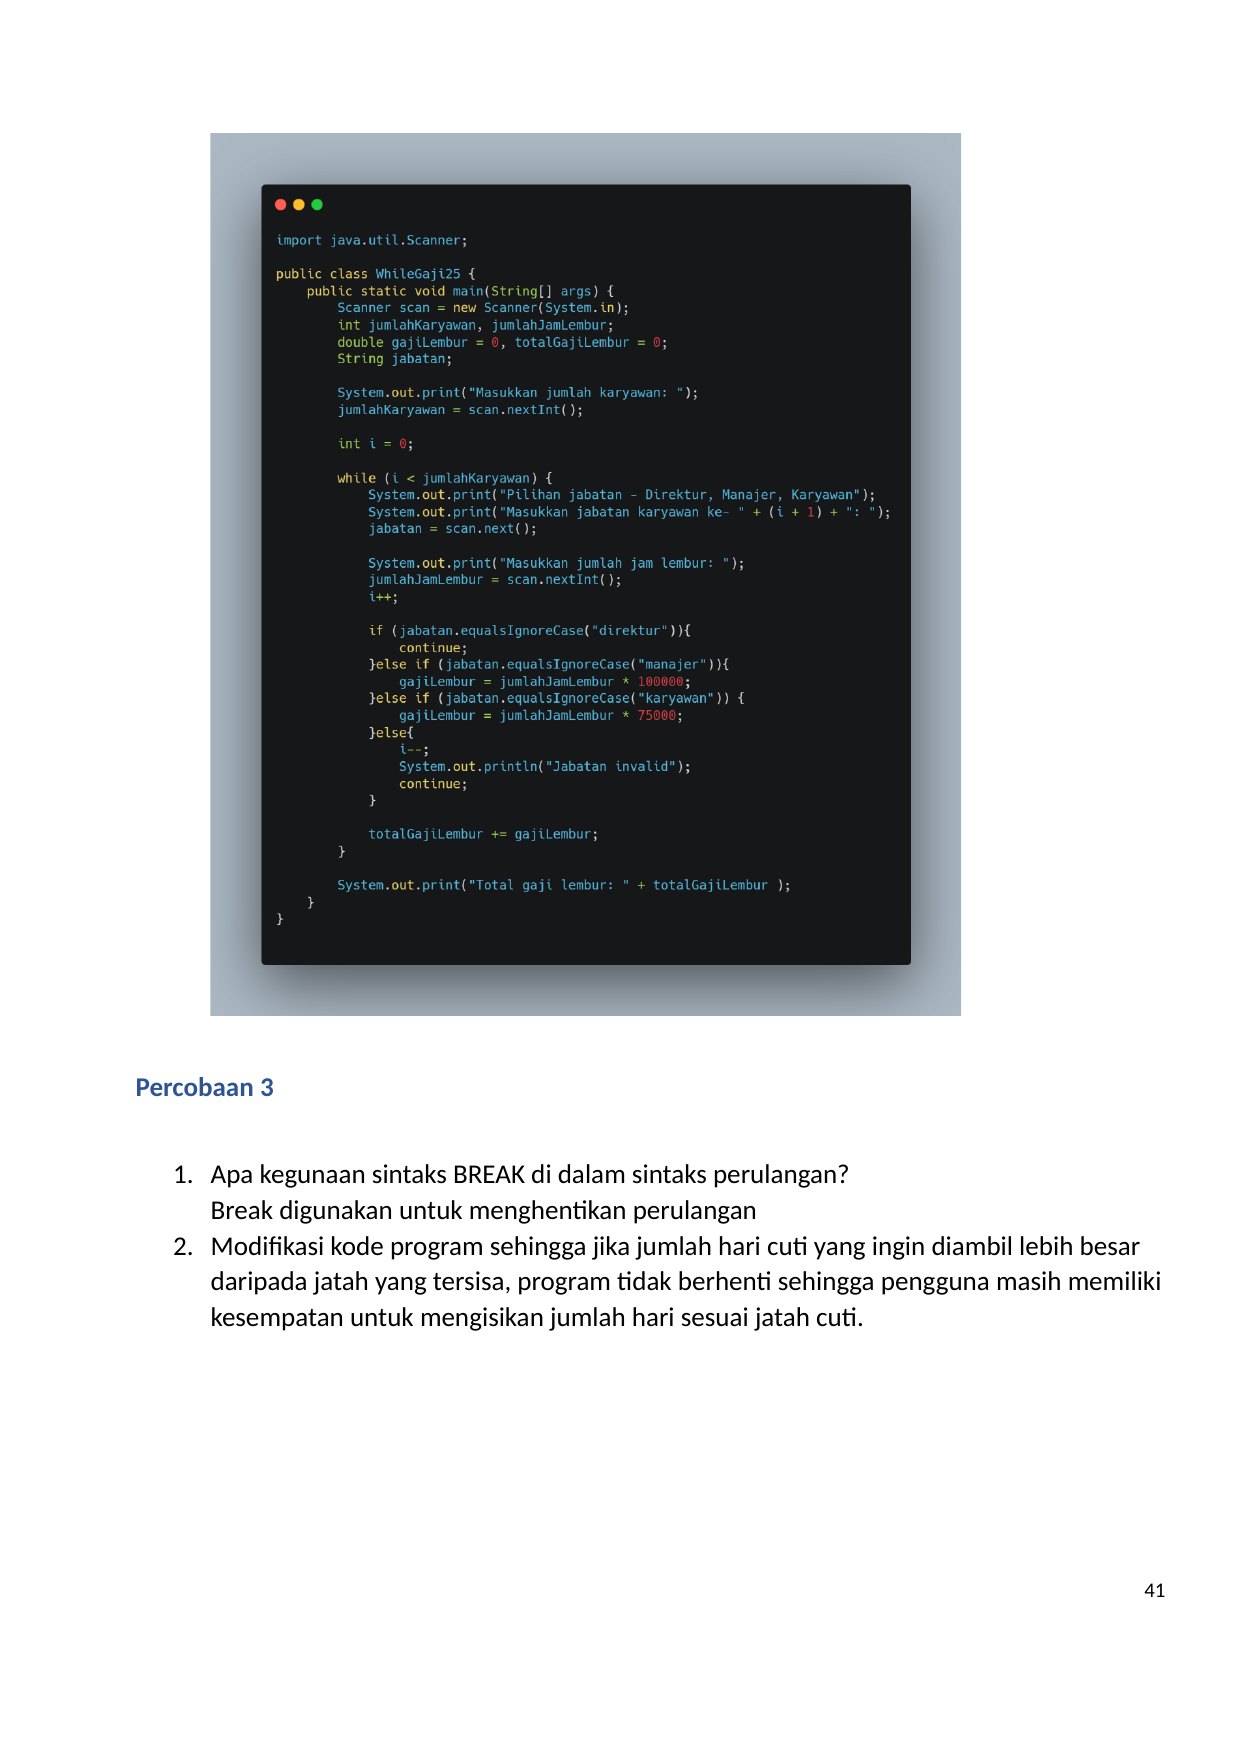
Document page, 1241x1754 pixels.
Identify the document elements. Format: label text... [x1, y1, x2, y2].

list Modifikasi kode program sehingga jika jumlah hari cuti yang ingin diambil lebih besar daripada jatah yang tersisa, program tidak berhenti sehingga pengguna masih memiliki kesempatan untuk mengisikan jumlah hari sesuai jatah cuti. [173, 1229, 1165, 1333]
picture [210, 133, 962, 1016]
list Apa kegunaan sintaks BREAK di dalam sintaks perulangan? [173, 1158, 1165, 1191]
list Break digunakan untuk menghentikan perulangan [210, 1193, 1165, 1226]
subtitle Percobaan 3 [135, 1070, 1165, 1103]
